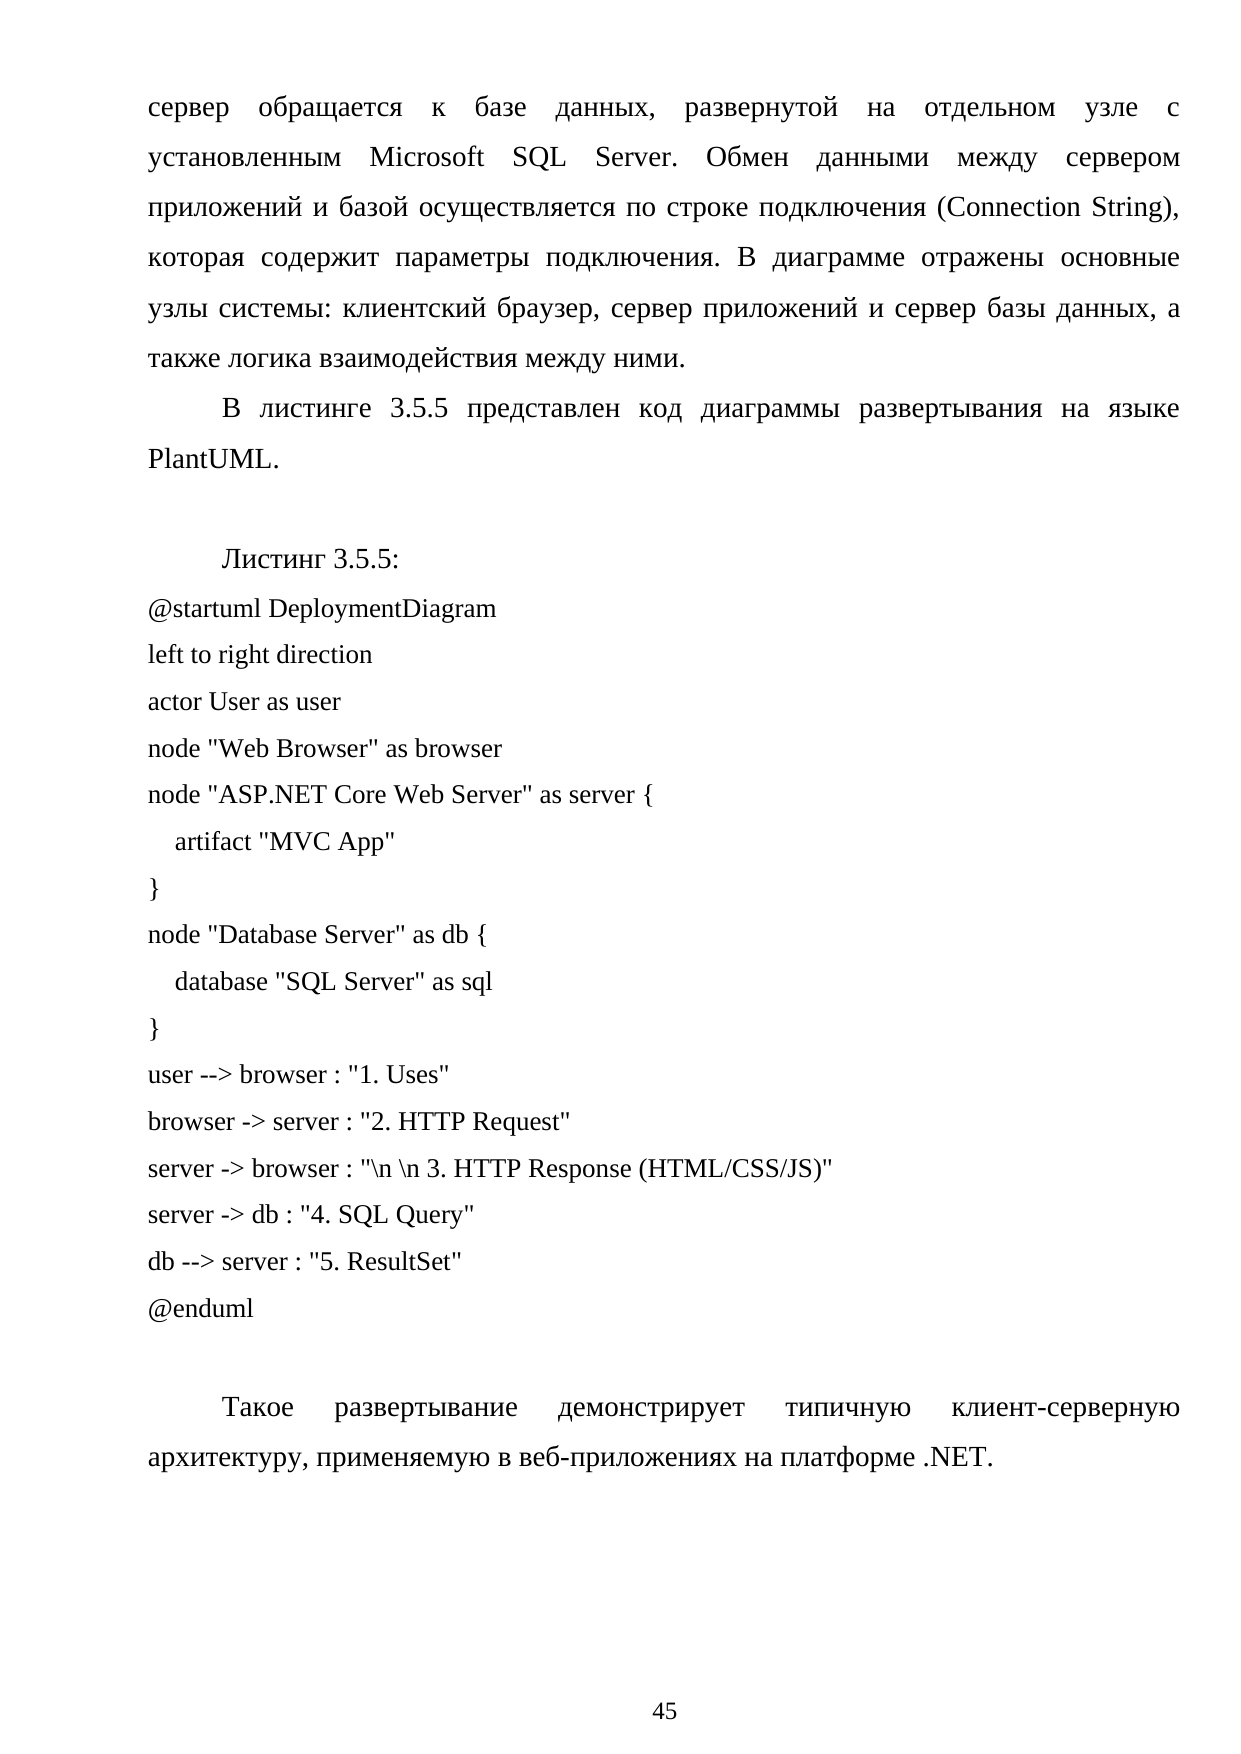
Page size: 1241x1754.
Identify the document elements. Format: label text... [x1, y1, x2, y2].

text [148, 89, 1181, 374]
text @enduml [148, 1292, 1181, 1323]
text } [148, 1012, 1181, 1043]
text browser -> server : "2. HTTP Request" [148, 1105, 1181, 1136]
text @startuml DeploymentDiagram [148, 592, 1181, 623]
text Такое развертывание демонстрирует типичную клиент-серверную архитектуру, применяемую в веб-приложениях на платформе .NET. [148, 1389, 1181, 1473]
text } [148, 872, 1181, 903]
text left to right direction [148, 638, 1181, 669]
text actor User as user [148, 685, 1181, 716]
text Листинг 3.5.5: [148, 541, 1181, 575]
text user --> browser : "1. Uses" [148, 1058, 1181, 1089]
text server -> db : "4. SQL Query" [148, 1198, 1181, 1229]
text server -> browser : "\n \n 3. HTTP Response (HTML/CSS/JS)" [148, 1152, 1181, 1183]
text database "SQL Server" as sql [148, 965, 1181, 996]
text node "Database Server" as db { [148, 918, 1181, 949]
text node "Web Browser" as browser [148, 732, 1181, 763]
text db --> server : "5. ResultSet" [148, 1245, 1181, 1276]
text В листинге 3.5.5 представлен код диаграммы развертывания на языке PlantUML. [148, 391, 1181, 474]
text artifact "MVC App" [148, 825, 1181, 856]
text node "ASP.NET Core Web Server" as server { [148, 778, 1181, 809]
